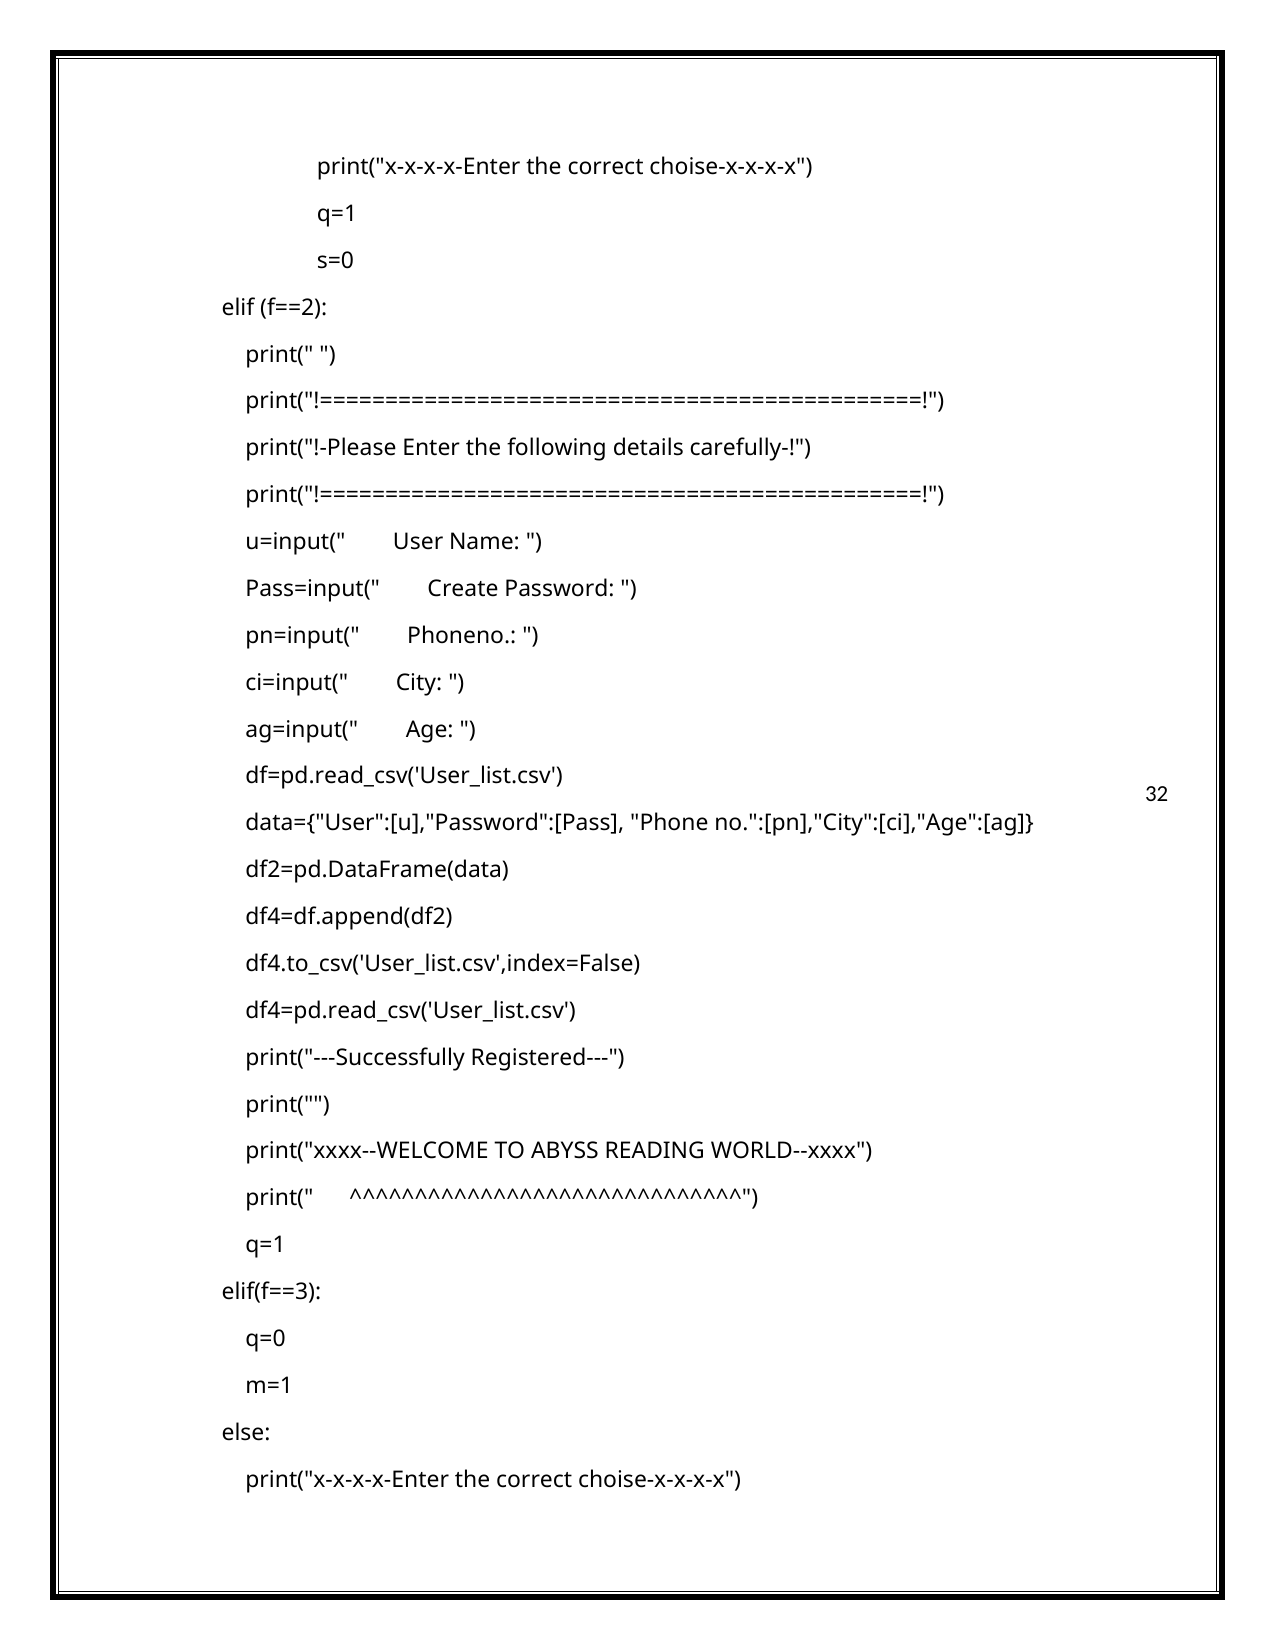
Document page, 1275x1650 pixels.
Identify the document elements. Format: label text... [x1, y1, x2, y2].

text df4=df.append(df2) [150, 900, 1125, 931]
text print("!-Please Enter the following details carefully-!") [150, 431, 1125, 462]
text pn=input(" Phoneno.: ") [150, 619, 1125, 650]
text s=0 [150, 244, 1125, 275]
text print("!==============================================!") [150, 478, 1125, 509]
text elif(f==3): [150, 1275, 1125, 1306]
text q=1 [150, 197, 1125, 228]
text print("xxxx--WELCOME TO ABYSS READING WORLD--xxxx") [150, 1134, 1125, 1166]
text elif (f==2): [150, 291, 1125, 322]
text df4=pd.read_csv('User_list.csv') [150, 994, 1125, 1025]
text Pass=input(" Create Password: ") [150, 572, 1125, 603]
text df=pd.read_csv('User_list.csv') [150, 759, 1125, 791]
text u=input(" User Name: ") [150, 525, 1125, 556]
text print("---Successfully Registered---") [150, 1041, 1125, 1072]
text print(" ") [150, 337, 1125, 369]
text q=0 [150, 1322, 1125, 1353]
text data={"User":[u],"Password":[Pass], "Phone no.":[pn],"City":[ci],"Age":[ag]} [150, 806, 1125, 837]
text q=1 [150, 1228, 1125, 1259]
text print("!==============================================!") [150, 384, 1125, 416]
text print(" ^^^^^^^^^^^^^^^^^^^^^^^^^^^^^^") [150, 1181, 1125, 1212]
text else: [150, 1416, 1125, 1447]
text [150, 1462, 1125, 1494]
text df2=pd.DataFrame(data) [150, 853, 1125, 884]
text print("") [150, 1087, 1125, 1119]
text ag=input(" Age: ") [150, 712, 1125, 744]
text df4.to_csv('User_list.csv',index=False) [150, 947, 1125, 978]
text ci=input(" City: ") [150, 666, 1125, 697]
text m=1 [150, 1369, 1125, 1400]
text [150, 150, 1125, 181]
